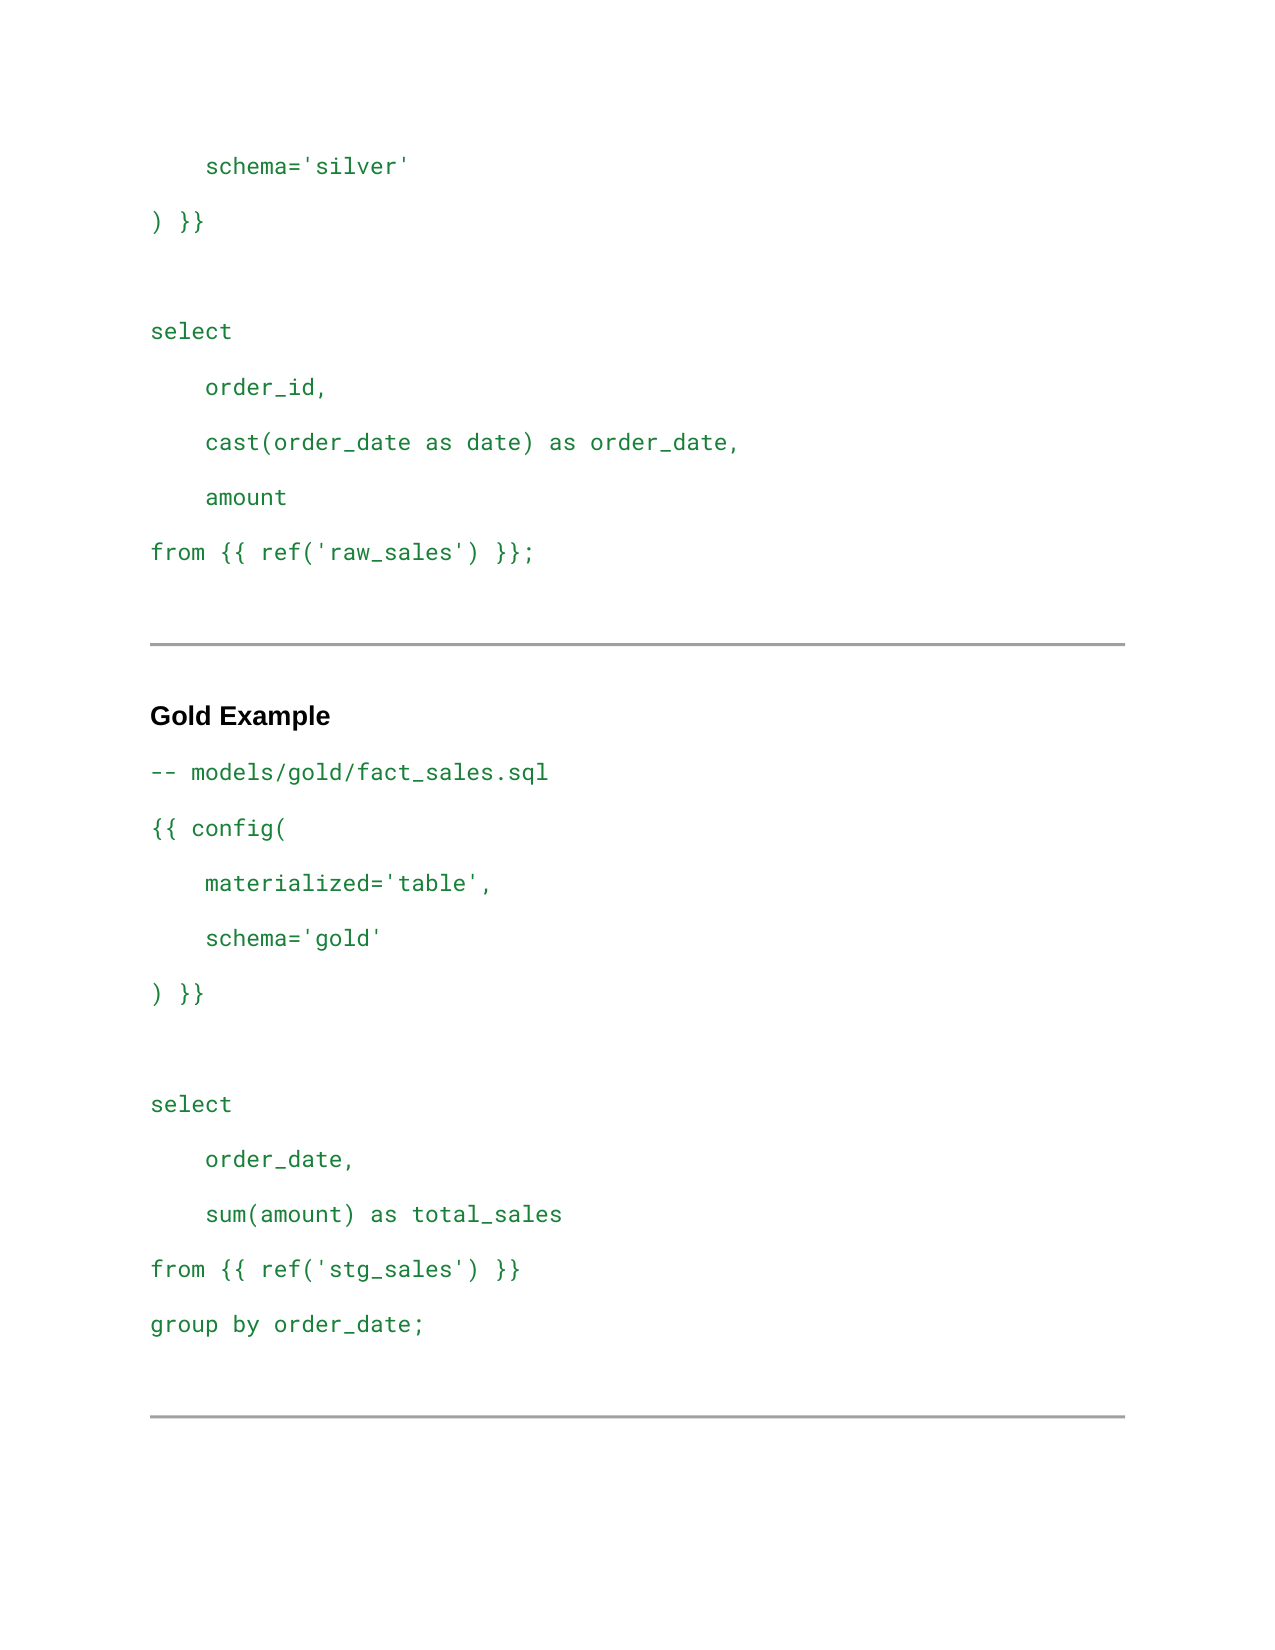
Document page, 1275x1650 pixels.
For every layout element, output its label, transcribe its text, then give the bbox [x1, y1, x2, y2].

subtitle Gold Example [150, 700, 1125, 732]
text ) }} [150, 205, 1125, 235]
text amount [150, 481, 1125, 511]
text cast(order_date as date) as order_date, [150, 426, 1125, 456]
text from {{ ref('stg_sales') }} [150, 1253, 1125, 1284]
text {{ config( [150, 812, 1125, 842]
text group by order_date; [150, 1309, 1125, 1339]
text select [150, 316, 1125, 346]
text sum(amount) as total_sales [150, 1198, 1125, 1228]
text select [150, 1088, 1125, 1118]
text order_date, [150, 1143, 1125, 1173]
text -- models/gold/fact_sales.sql [150, 757, 1125, 787]
text from {{ ref('raw_sales') }}; [150, 536, 1125, 567]
text materialized='table', [150, 867, 1125, 897]
text schema='gold' [150, 922, 1125, 952]
text ) }} [150, 977, 1125, 1008]
text schema='silver' [150, 150, 1125, 180]
text order_id, [150, 371, 1125, 401]
